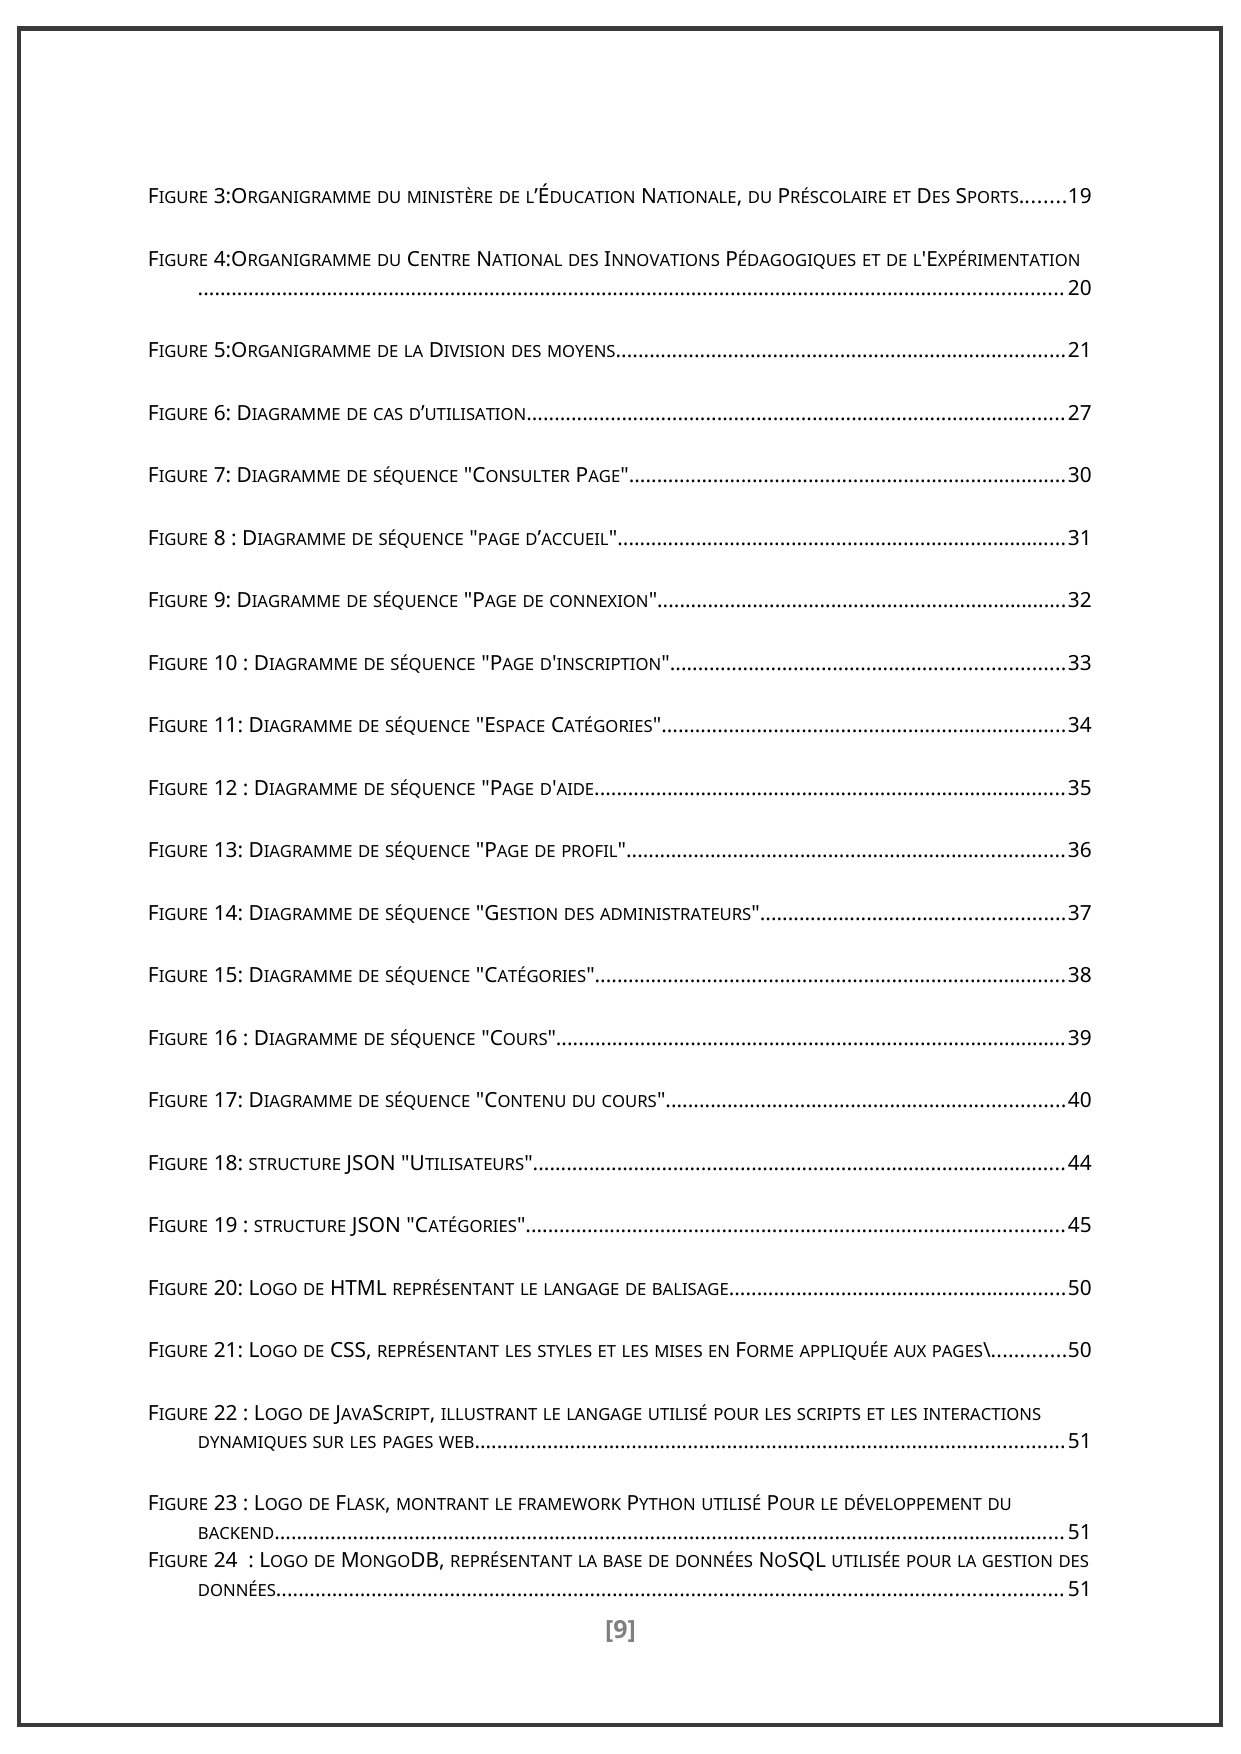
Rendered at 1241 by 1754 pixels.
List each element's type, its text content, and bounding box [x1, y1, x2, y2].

text Figure 17: Diagramme de séquence "Contenu du cours" 40 [148, 1085, 1093, 1113]
text Figure 11: Diagramme de séquence "Espace Catégories" 34 [148, 710, 1093, 738]
text Figure 13: Diagramme de séquence "Page de profil" 36 [148, 835, 1093, 863]
text Figure 23 : Logo de Flask, montrant le framework Python utilisé Pour le développement du backend. 51 [148, 1488, 1093, 1545]
text Figure 6: Diagramme de cas d’utilisation 27 [148, 398, 1093, 426]
text Figure 20: Logo de HTML représentant le langage de balisage 50 [148, 1273, 1093, 1301]
text Figure 9: Diagramme de séquence "Page de connexion" 32 [148, 585, 1093, 613]
text Figure 19 : structure JSON "Catégories" 45 [148, 1210, 1093, 1238]
text Figure 3:Organigramme du ministère de l’Éducation Nationale, du Préscolaire et Des Sports. 19 [148, 182, 1093, 210]
text Figure 22 : Logo de JavaScript, illustrant le langage utilisé pour les scripts et les interactions dynamiques sur les pages web. 51 [148, 1398, 1093, 1454]
text Figure 21: Logo de CSS, représentant les styles et les mises en Forme appliquée aux pages\ 50 [148, 1335, 1093, 1363]
text Figure 12 : Diagramme de séquence "Page d'aide 35 [148, 773, 1093, 801]
text Figure 10 : Diagramme de séquence "Page d'inscription" 33 [148, 648, 1093, 676]
text Figure 4:Organigramme du Centre National des Innovations Pédagogiques et de l'Expérimentation 20 [148, 244, 1093, 301]
text Figure 14: Diagramme de séquence "Gestion des administrateurs" 37 [148, 898, 1093, 926]
text Figure 24 : Logo de MongoDB, représentant la base de données NoSQL utilisée pour la gestion des données 51 [148, 1545, 1093, 1602]
text Figure 16 : Diagramme de séquence "Cours" 39 [148, 1023, 1093, 1051]
text Figure 7: Diagramme de séquence "Consulter Page" 30 [148, 460, 1093, 488]
text Figure 18: structure JSON "Utilisateurs" 44 [148, 1148, 1093, 1176]
text Figure 15: Diagramme de séquence "Catégories" 38 [148, 960, 1093, 988]
text Figure 5:Organigramme de la Division des moyens 21 [148, 335, 1093, 363]
text Figure 8 : Diagramme de séquence "page d’accueil" 31 [148, 523, 1093, 551]
